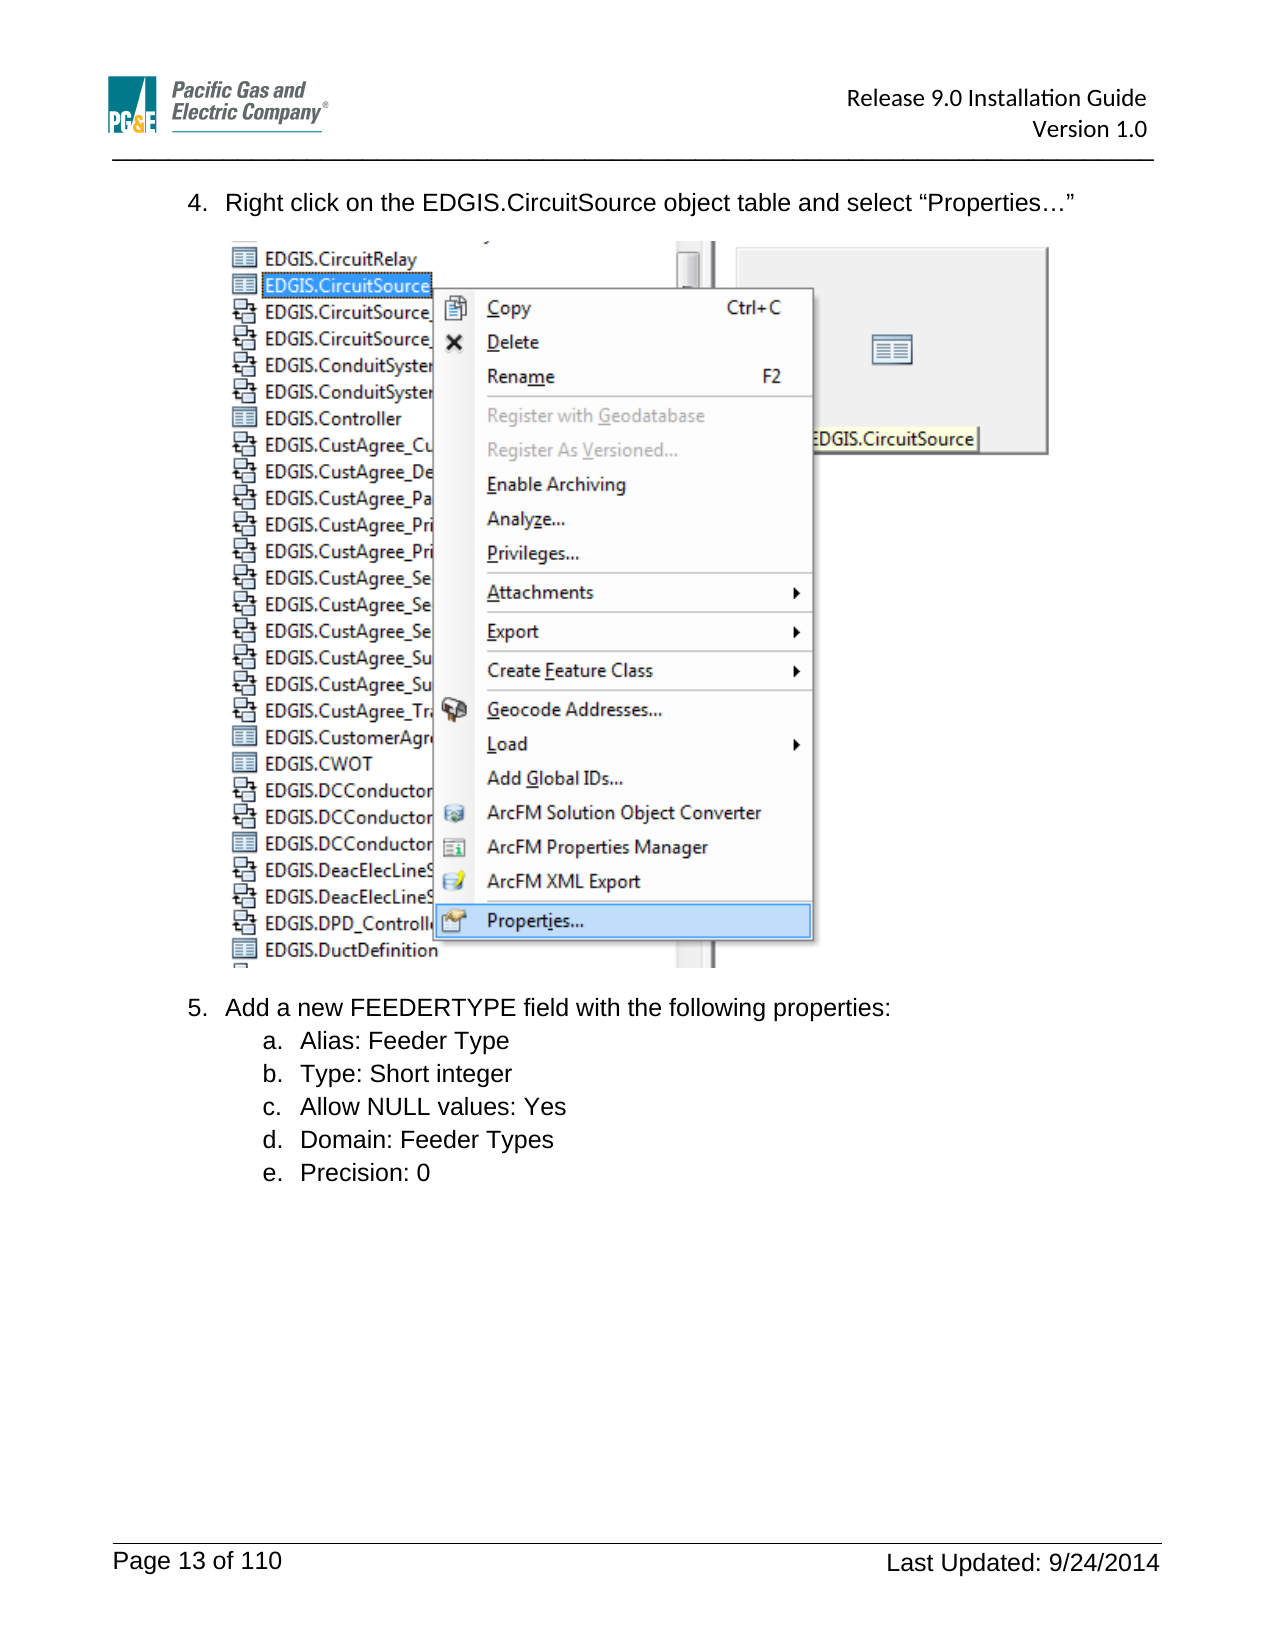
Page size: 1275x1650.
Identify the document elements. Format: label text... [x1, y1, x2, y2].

list Allow NULL values: Yes [262, 1092, 1162, 1121]
list Domain: Feeder Types [262, 1125, 1162, 1154]
list Alias: Feeder Type [262, 1026, 1162, 1055]
list Precision: 0 [262, 1158, 1162, 1187]
list Right click on the EDGIS.CircuitSource object table and select “Properties…” [187, 187, 1162, 216]
picture [187, 241, 1074, 968]
list Type: Short integer [262, 1059, 1162, 1088]
list Add a new FEEDERTYPE field with the following properties: [187, 993, 1162, 1022]
